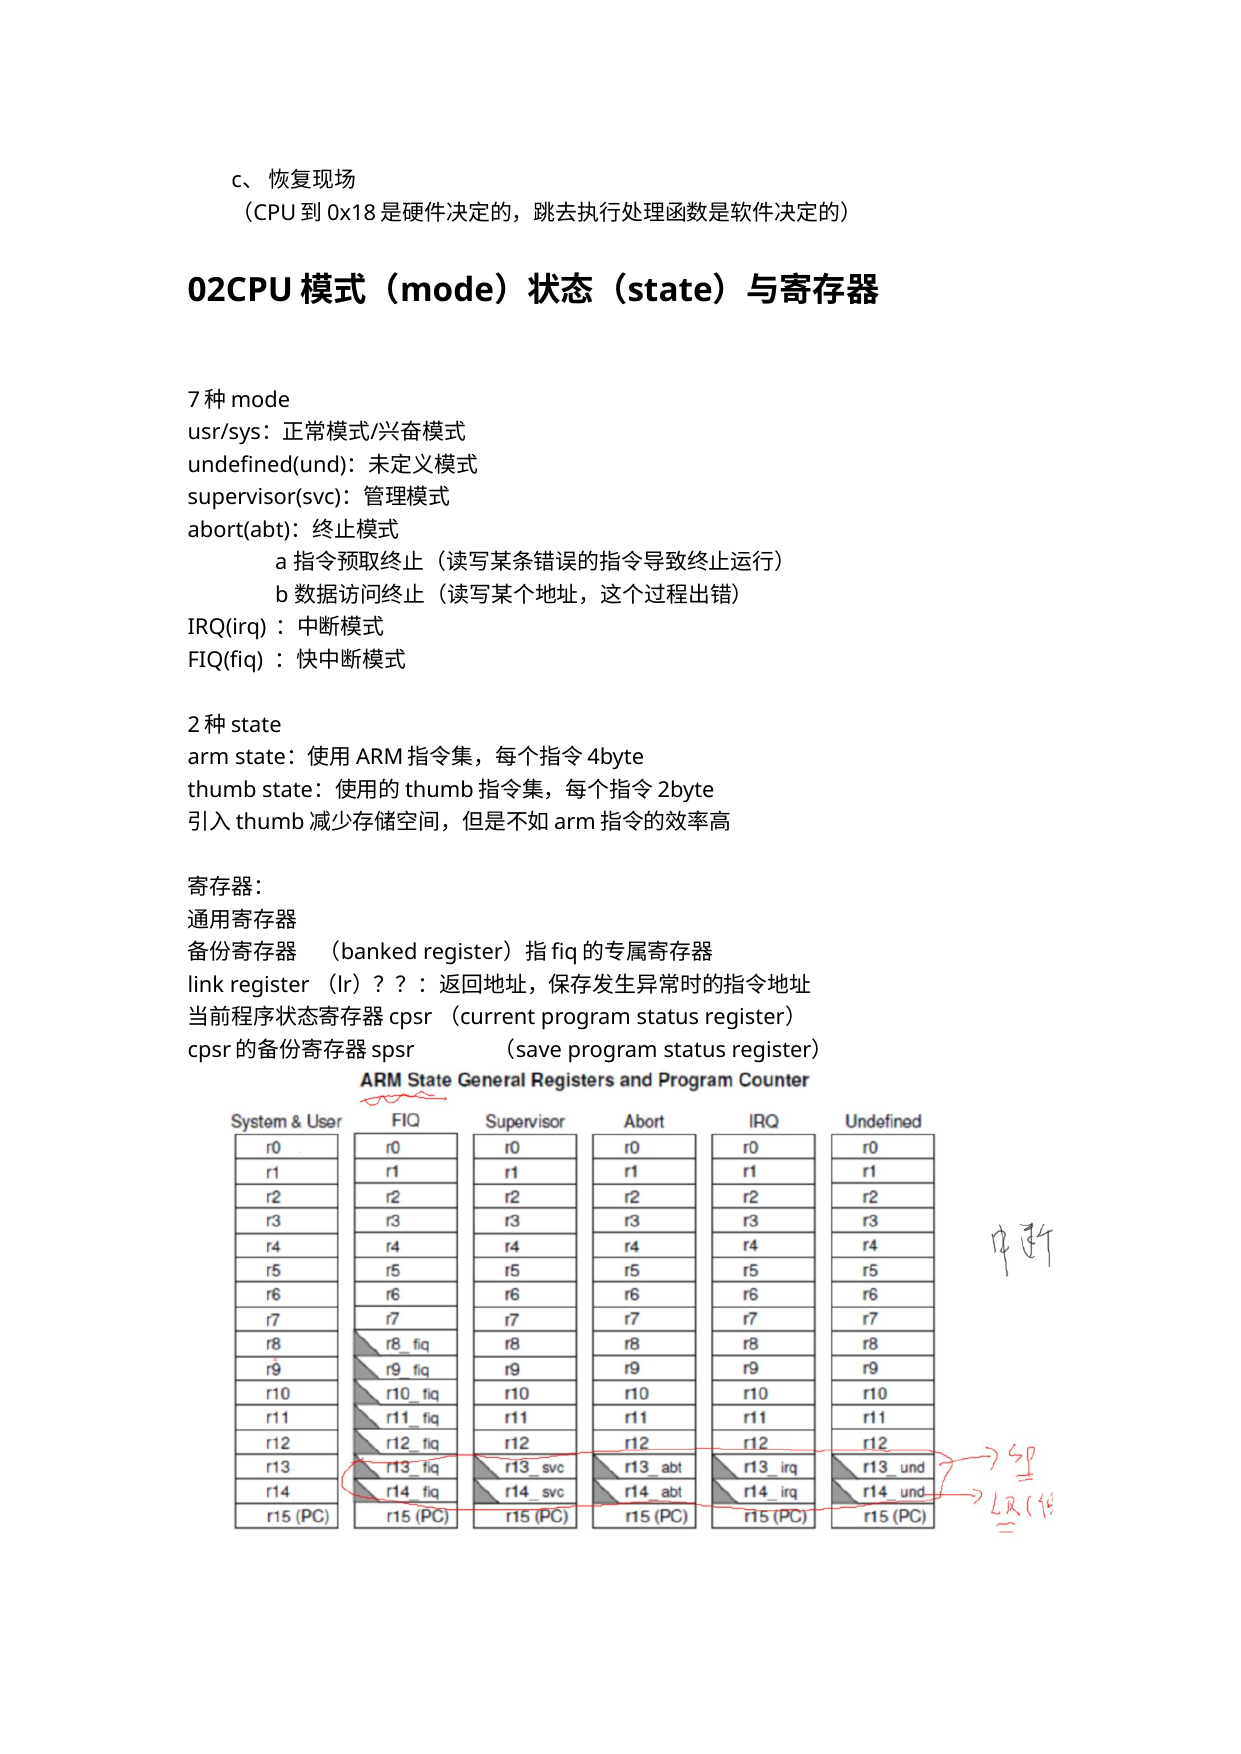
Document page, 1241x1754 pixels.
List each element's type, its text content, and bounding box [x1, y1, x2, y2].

subtitle 02CPU模式（mode）状态（state）与寄存器 [187, 254, 1053, 319]
text 7种mode [187, 381, 1053, 414]
text b 数据访问终止（读写某个地址，这个过程出错） [187, 576, 1053, 609]
text undefined(und)：未定义模式 [187, 446, 1053, 479]
text 寄存器： [187, 869, 1053, 901]
text a 指令预取终止（读写某条错误的指令导致终止运行） [187, 544, 1053, 576]
picture [187, 1063, 1053, 1562]
text （CPU到0x18是硬件决定的，跳去执行处理函数是软件决定的） [231, 194, 1053, 227]
list 恢复现场 [231, 162, 1053, 194]
text 当前程序状态寄存器cpsr （current program status register） [187, 999, 1053, 1031]
text arm state：使用ARM指令集，每个指令4byte [187, 739, 1053, 771]
text thumb state：使用的thumb指令集，每个指令2byte [187, 771, 1053, 804]
text 2种state [187, 706, 1053, 739]
text cpsr的备份寄存器spsr （save program status register） [187, 1031, 1053, 1063]
text link register （lr）？？：返回地址，保存发生异常时的指令地址 [187, 966, 1053, 999]
text 通用寄存器 [187, 901, 1053, 934]
text usr/sys：正常模式/兴奋模式 [187, 414, 1053, 446]
text IRQ(irq) ：中断模式 [187, 609, 1053, 641]
text 备份寄存器 （banked register）指fiq的专属寄存器 [187, 934, 1053, 966]
text 引入thumb减少存储空间，但是不如arm指令的效率高 [187, 804, 1053, 836]
text supervisor(svc)：管理模式 [187, 479, 1053, 511]
text FIQ(fiq) ：快中断模式 [187, 641, 1053, 674]
text abort(abt)：终止模式 [187, 511, 1053, 544]
